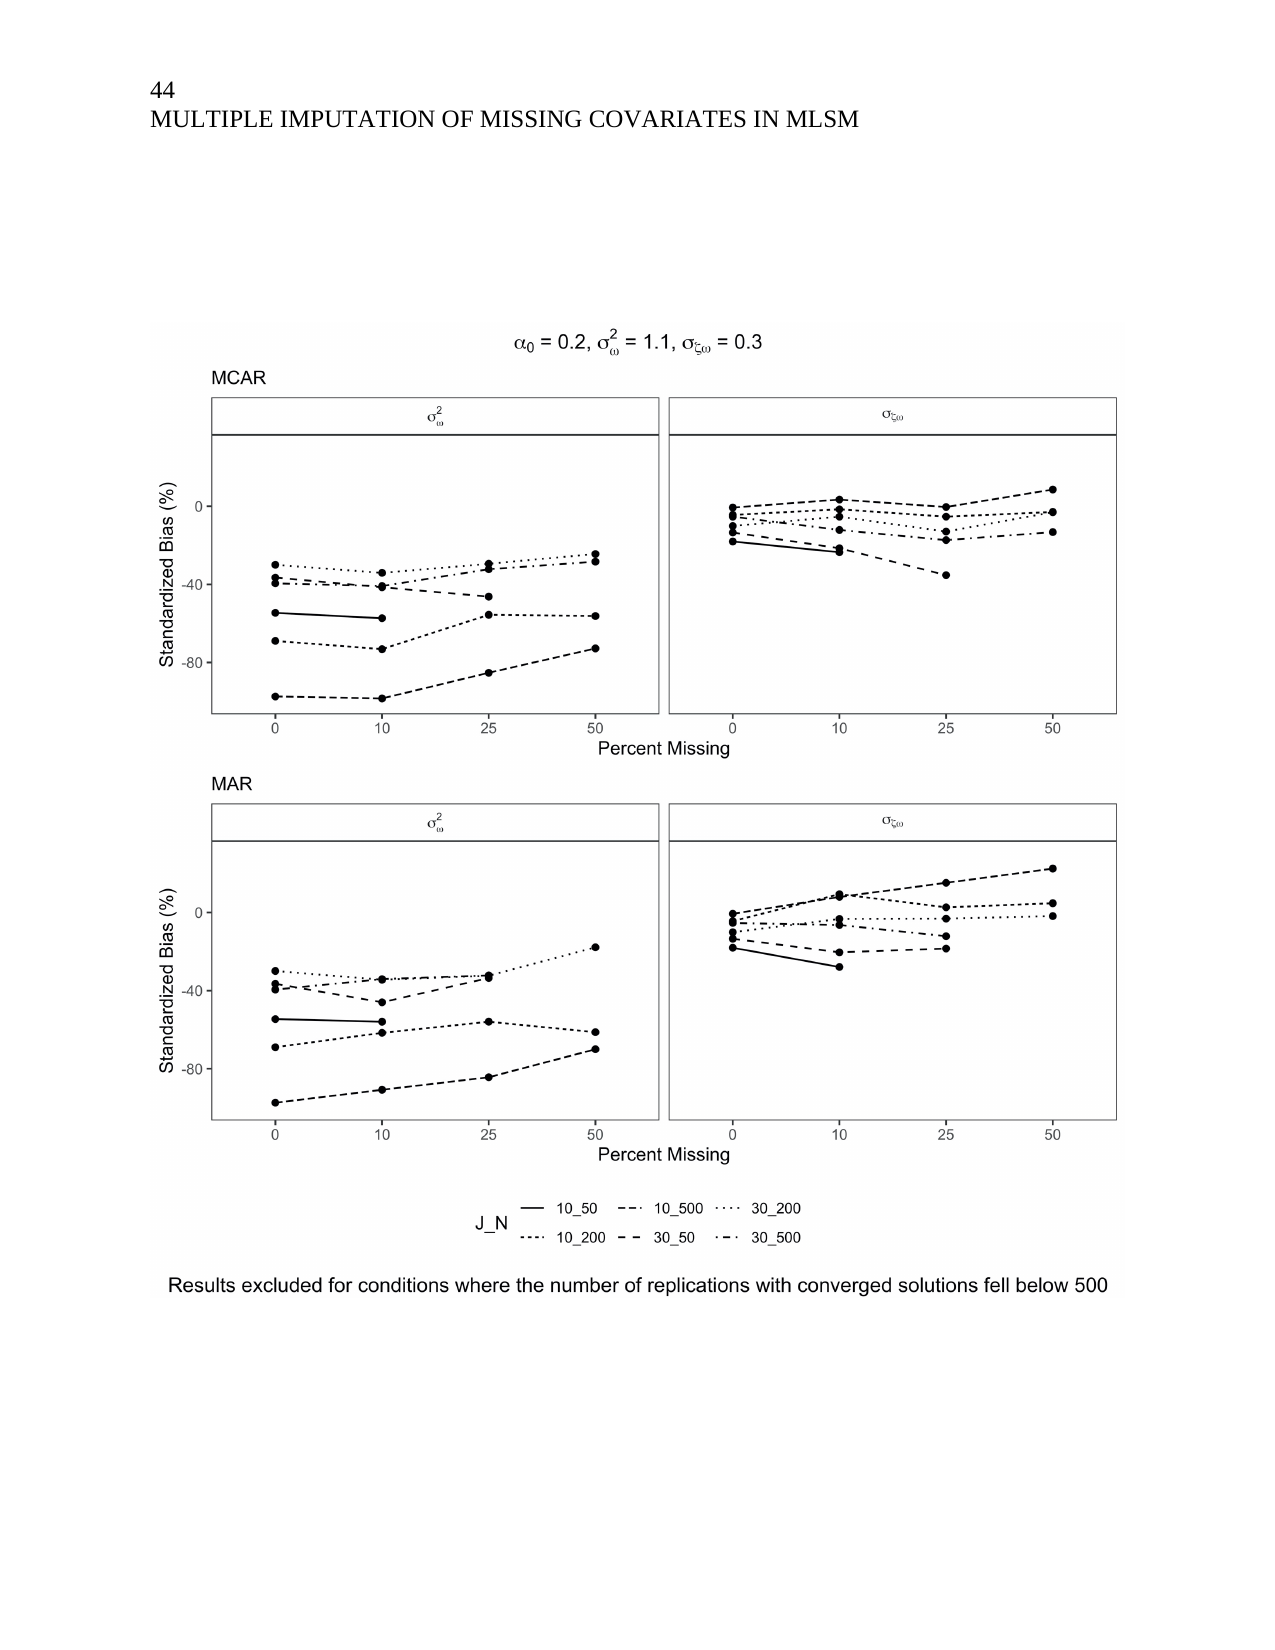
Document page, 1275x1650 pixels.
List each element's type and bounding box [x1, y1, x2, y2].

picture [150, 322, 1125, 1298]
